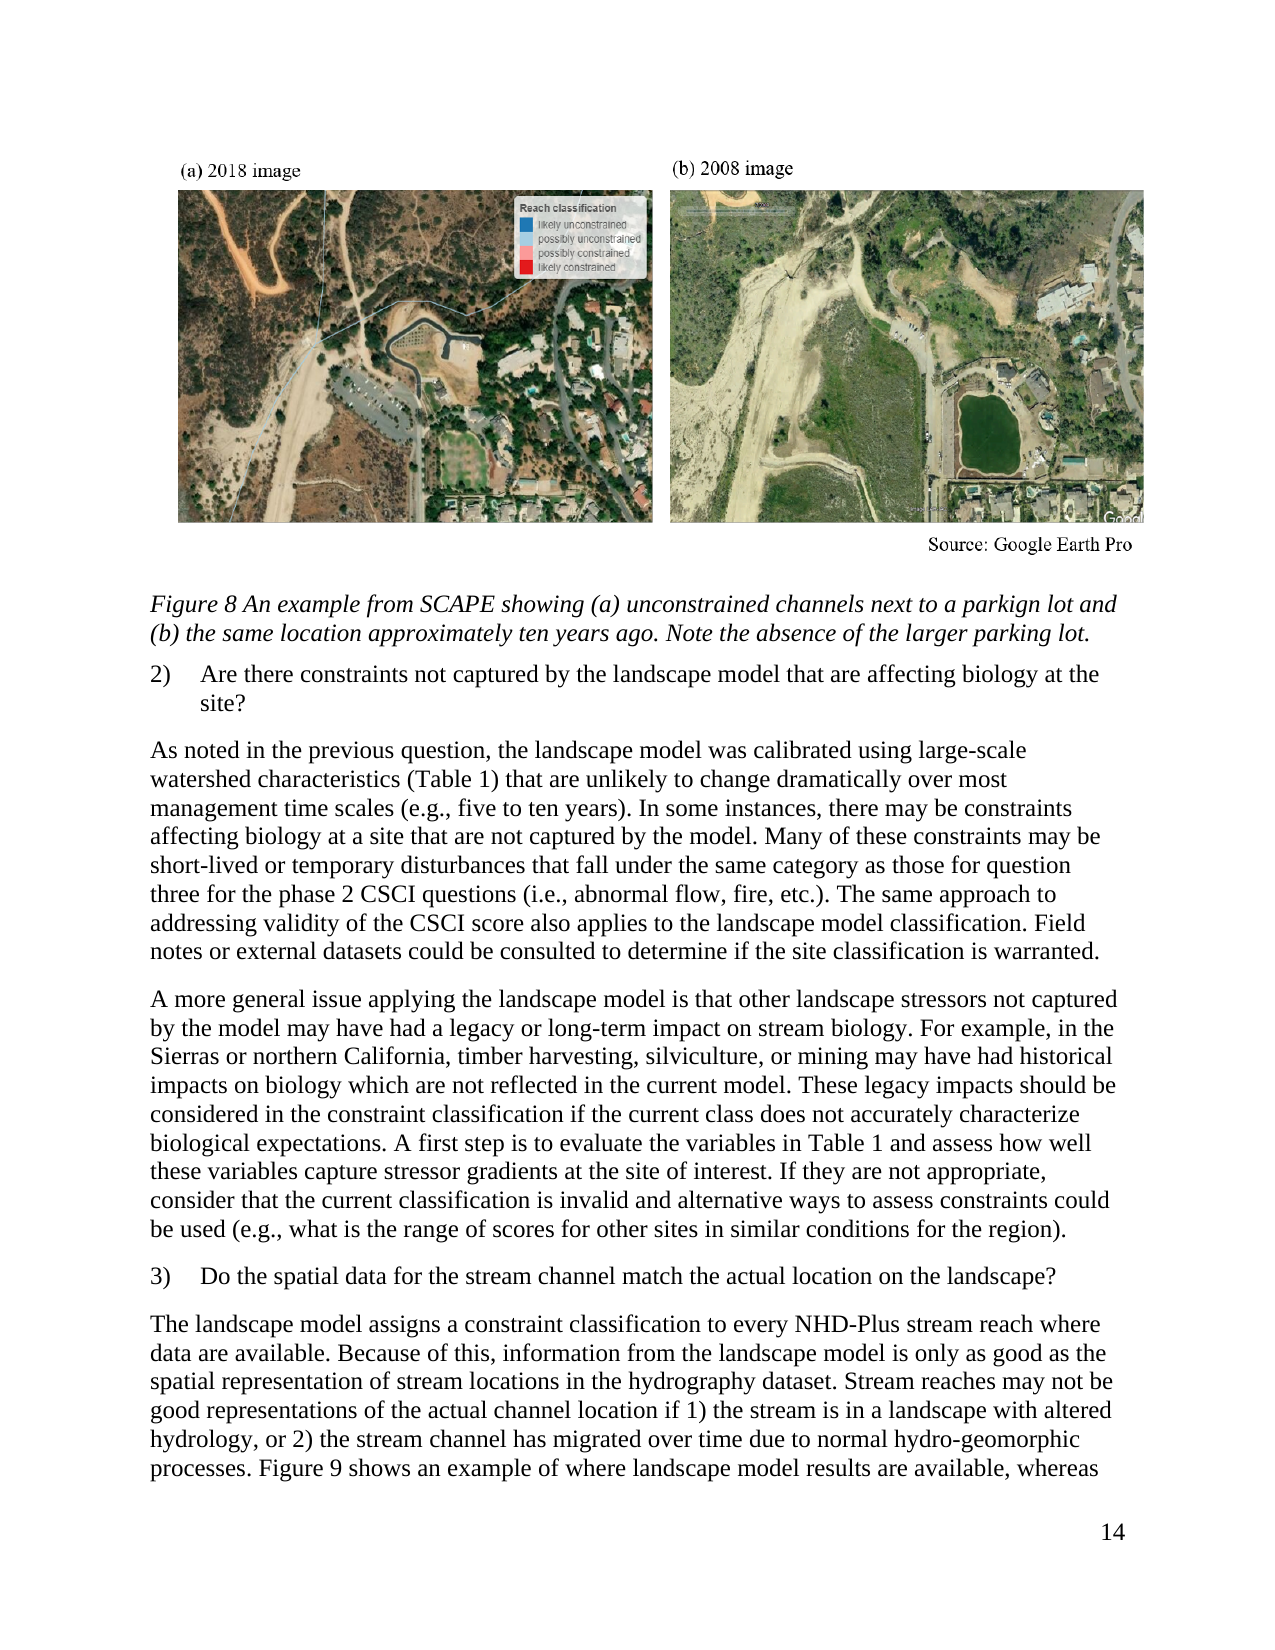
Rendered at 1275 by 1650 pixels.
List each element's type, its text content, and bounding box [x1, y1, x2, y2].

text Figure 8 An example from SCAPE showing (a) unconstrained channels next to a parkign lot and (b) the same location approximately ten years ago. Note the absence of the larger parking lot. [150, 589, 1125, 646]
text As noted in the previous question, the landscape model was calibrated using large-scale watershed characteristics (Table 1) that are unlikely to change dramatically over most management time scales (e.g., five to ten years). In some instances, there may be constraints affecting biology at a site that are not captured by the model. Many of these constraints may be short-lived or temporary disturbances that fall under the same category as those for question three for the phase 2 CSCI questions (i.e., abnormal flow, fire, etc.). The same approach to addressing validity of the CSCI score also applies to the landscape model classification. Field notes or external datasets could be consulted to determine if the site classification is warranted. [150, 735, 1125, 965]
picture [168, 150, 1144, 568]
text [150, 1309, 1125, 1481]
text A more general issue applying the landscape model is that other landscape stressors not captured by the model may have had a legacy or long-term impact on stream biology. For example, in the Sierras or northern California, timber harvesting, silviculture, or mining may have had historical impacts on biology which are not reflected in the current model. These legacy impacts should be considered in the constraint classification if the current class does not accurately characterize biological expectations. A first step is to evaluate the variables in Table 1 and assess how well these variables capture stressor gradients at the site of interest. If they are not appropriate, consider that the current classification is invalid and alternative ways to assess constraints could be used (e.g., what is the range of scores for other sites in similar conditions for the region). [150, 984, 1125, 1243]
list Are there constraints not captured by the landscape model that are affecting biology at the site? [150, 659, 1125, 716]
list Do the spatial data for the stream channel match the actual location on the landscape? [150, 1261, 1125, 1290]
